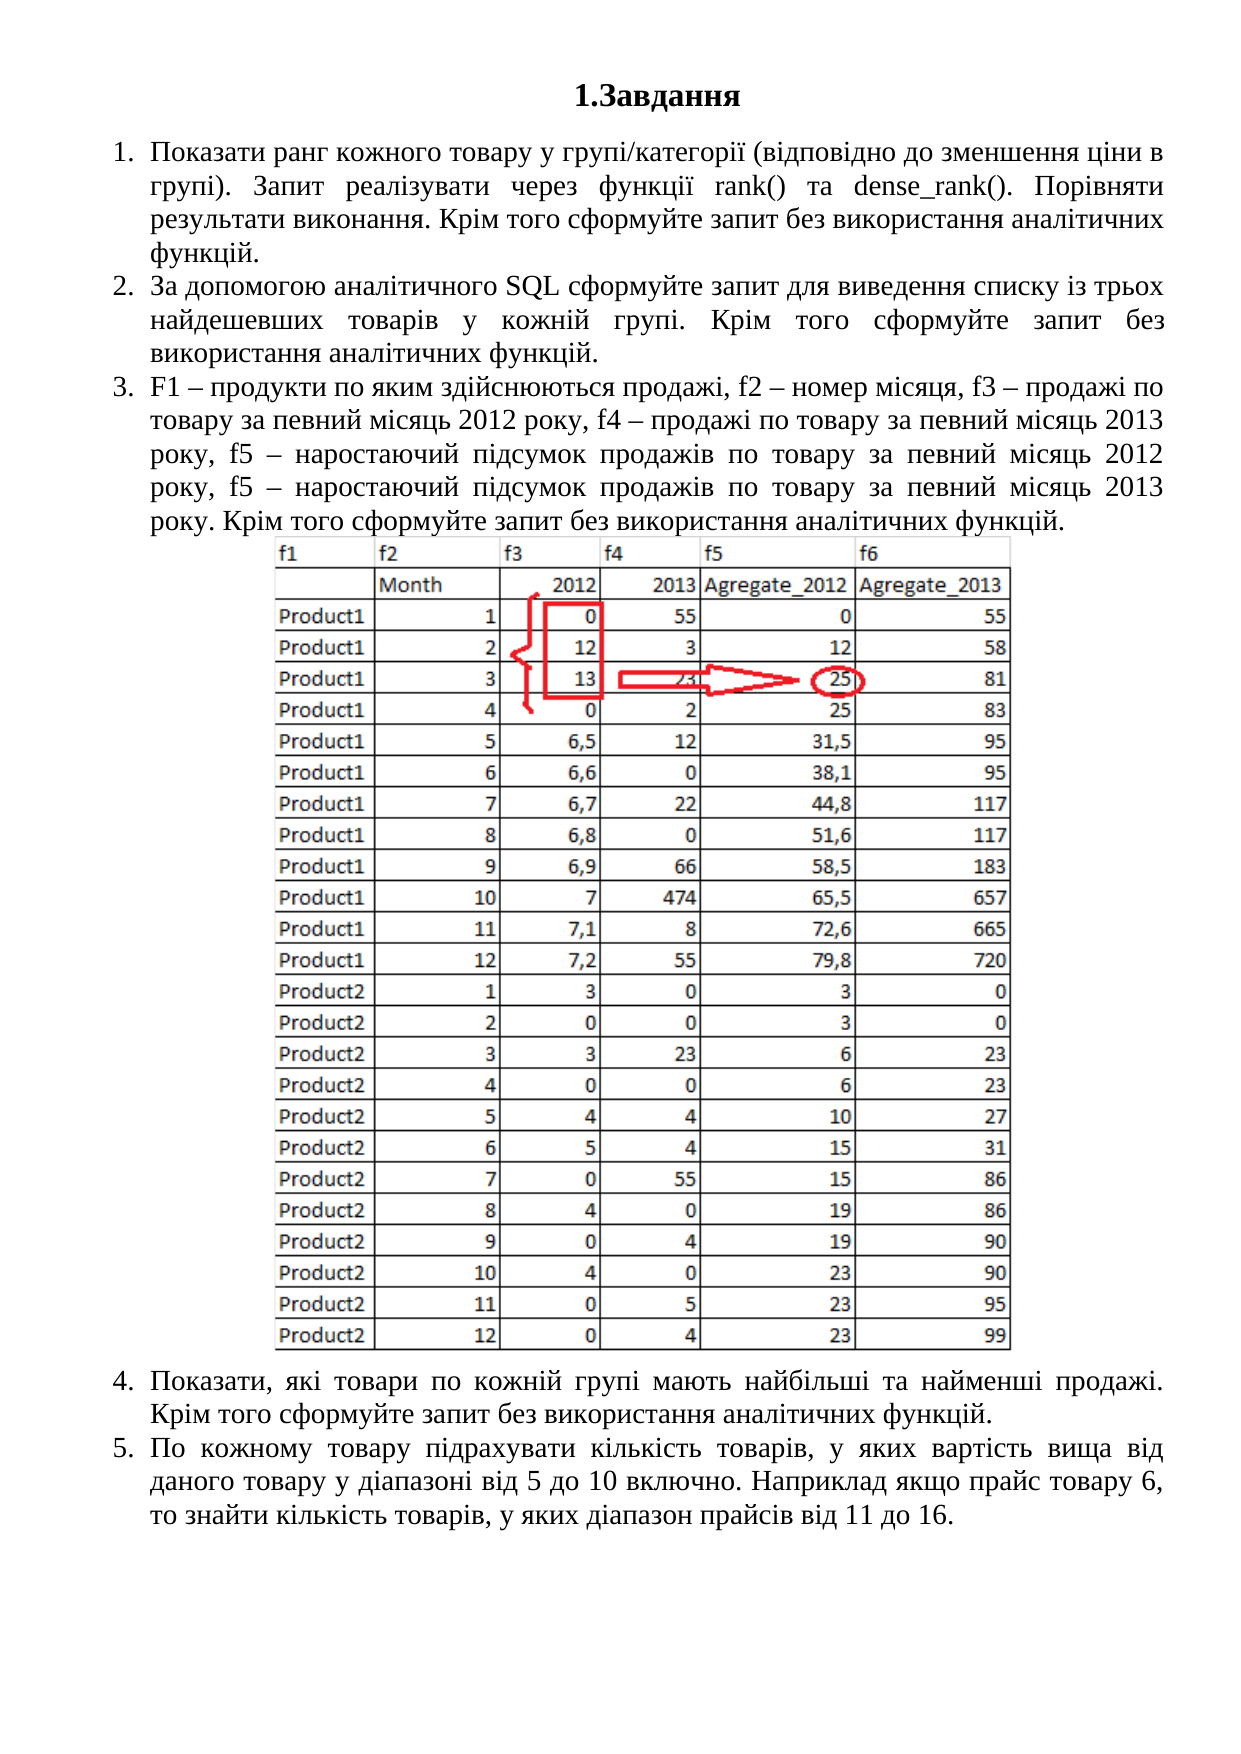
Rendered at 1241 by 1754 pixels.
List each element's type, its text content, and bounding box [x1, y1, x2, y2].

list За допомогою аналітичного SQL сформуйте запит для виведення списку із трьох найдешевших товарів у кожній групі. Крім того сформуйте запит без використання аналітичних функцій. [112, 268, 1165, 369]
list Показати, які товари по кожній групі мають найбільші та найменші продажі. Крім того сформуйте запит без використання аналітичних функцій. [112, 1363, 1165, 1430]
list F1 – продукти по яким здійснюються продажі, f2 – номер місяця, f3 – продажі по товару за певний місяць 2012 року, f4 – продажі по товару за певний місяць 2013 року, f5 – наростаючий підсумок продажів по товару за певний місяць 2012 року, f5 – наростаючий підсумок продажів по товару за певний місяць 2013 року. Крім того сформуйте запит без використання аналітичних функцій. [112, 369, 1165, 537]
list Показати ранг кожного товару у групі/категорії (відповідно до зменшення ціни в групі). Запит реалізувати через функції rank() та dense_rank(). Порівняти результати виконання. Крім того сформуйте запит без використання аналітичних функцій. [112, 134, 1165, 268]
list По кожному товару підрахувати кількість товарів, у яких вартість вища від даного товару у діапазоні від 5 до 10 включно. Наприклад якщо прайс товару 6, то знайти кількість товарів, у яких діапазон прайсів від 11 до 16. [112, 1430, 1165, 1531]
text 1.Завдання [75, 75, 1165, 113]
picture [274, 536, 1041, 1363]
